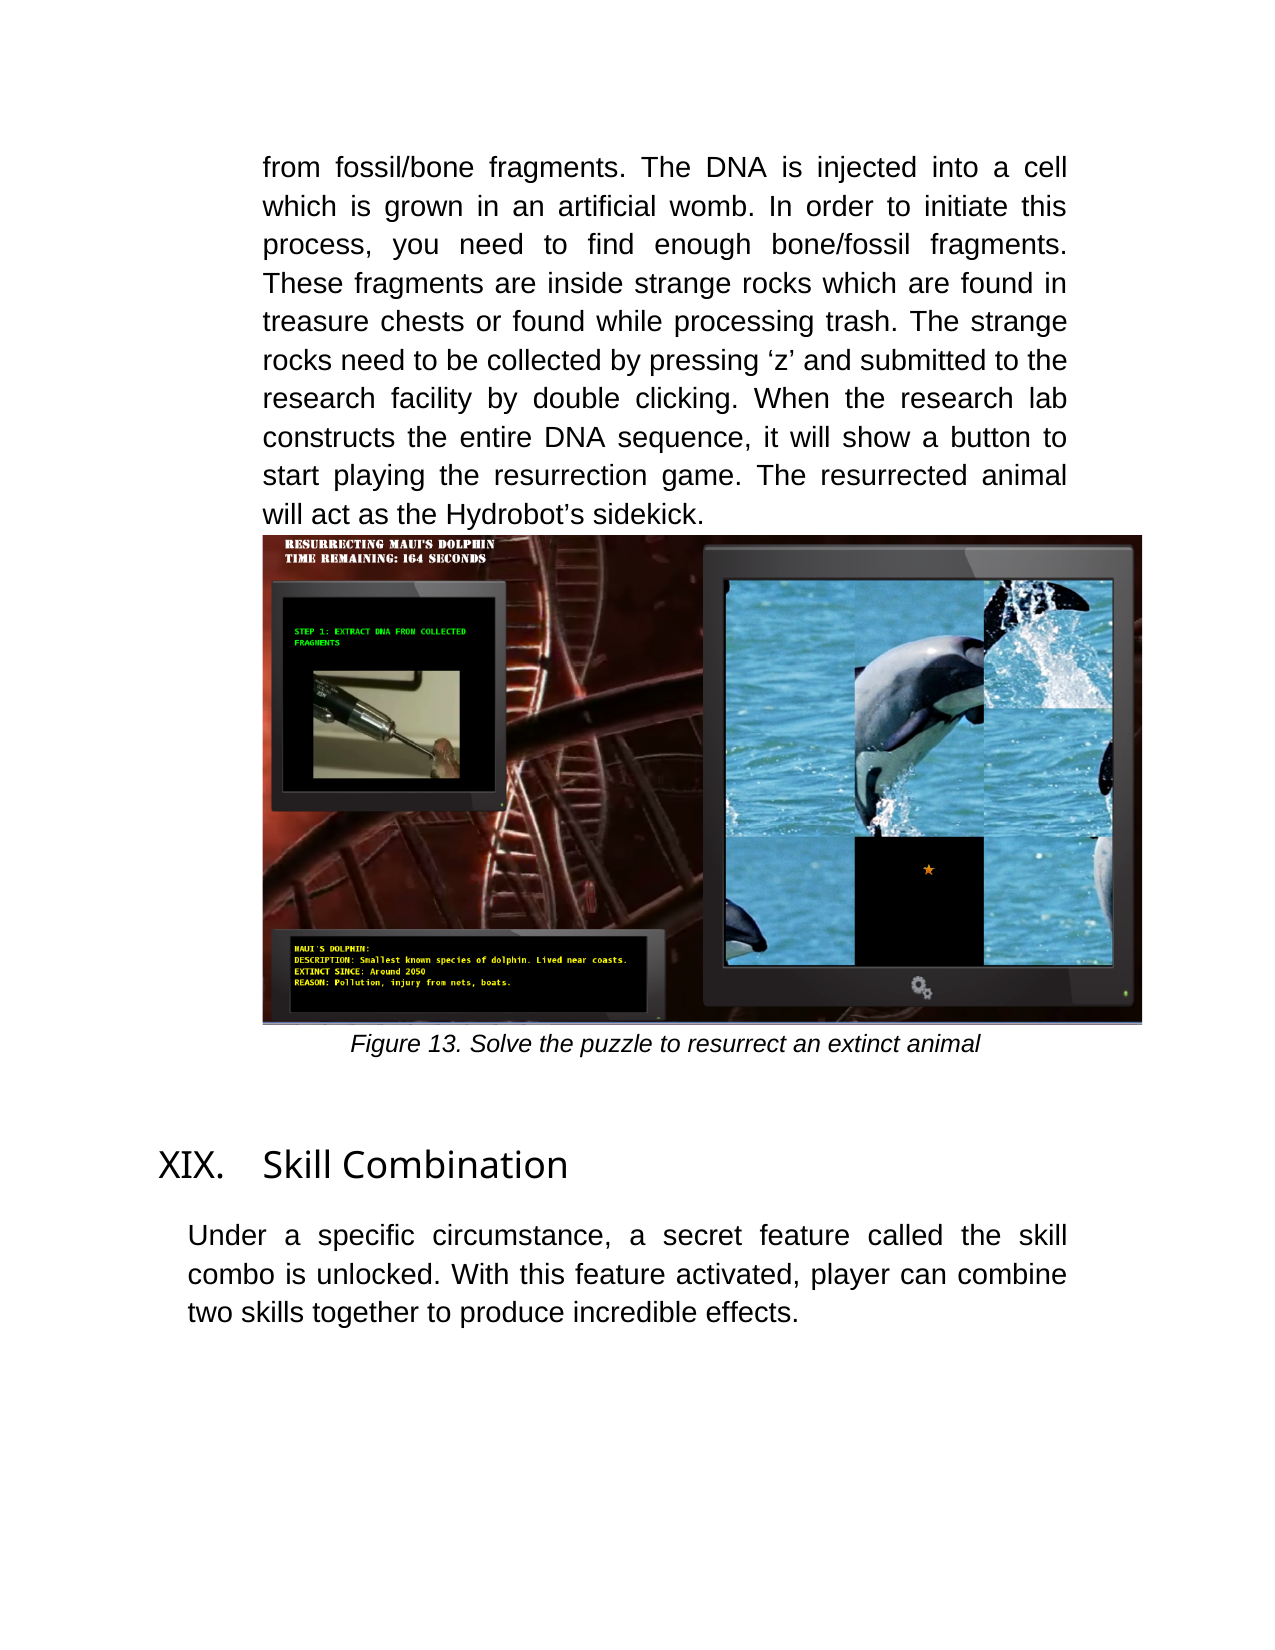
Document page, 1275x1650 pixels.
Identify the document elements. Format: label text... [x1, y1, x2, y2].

list Skill Combination [225, 1139, 1069, 1190]
text Under a specific circumstance, a secret feature called the skill combo is unlocked. With this feature activated, player can combine two skills together to produce incredible effects. [187, 1218, 1069, 1329]
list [262, 150, 1069, 530]
picture [262, 535, 1143, 1025]
list Figure 13. Solve the puzzle to resurrect an extinct animal [262, 1028, 1069, 1057]
